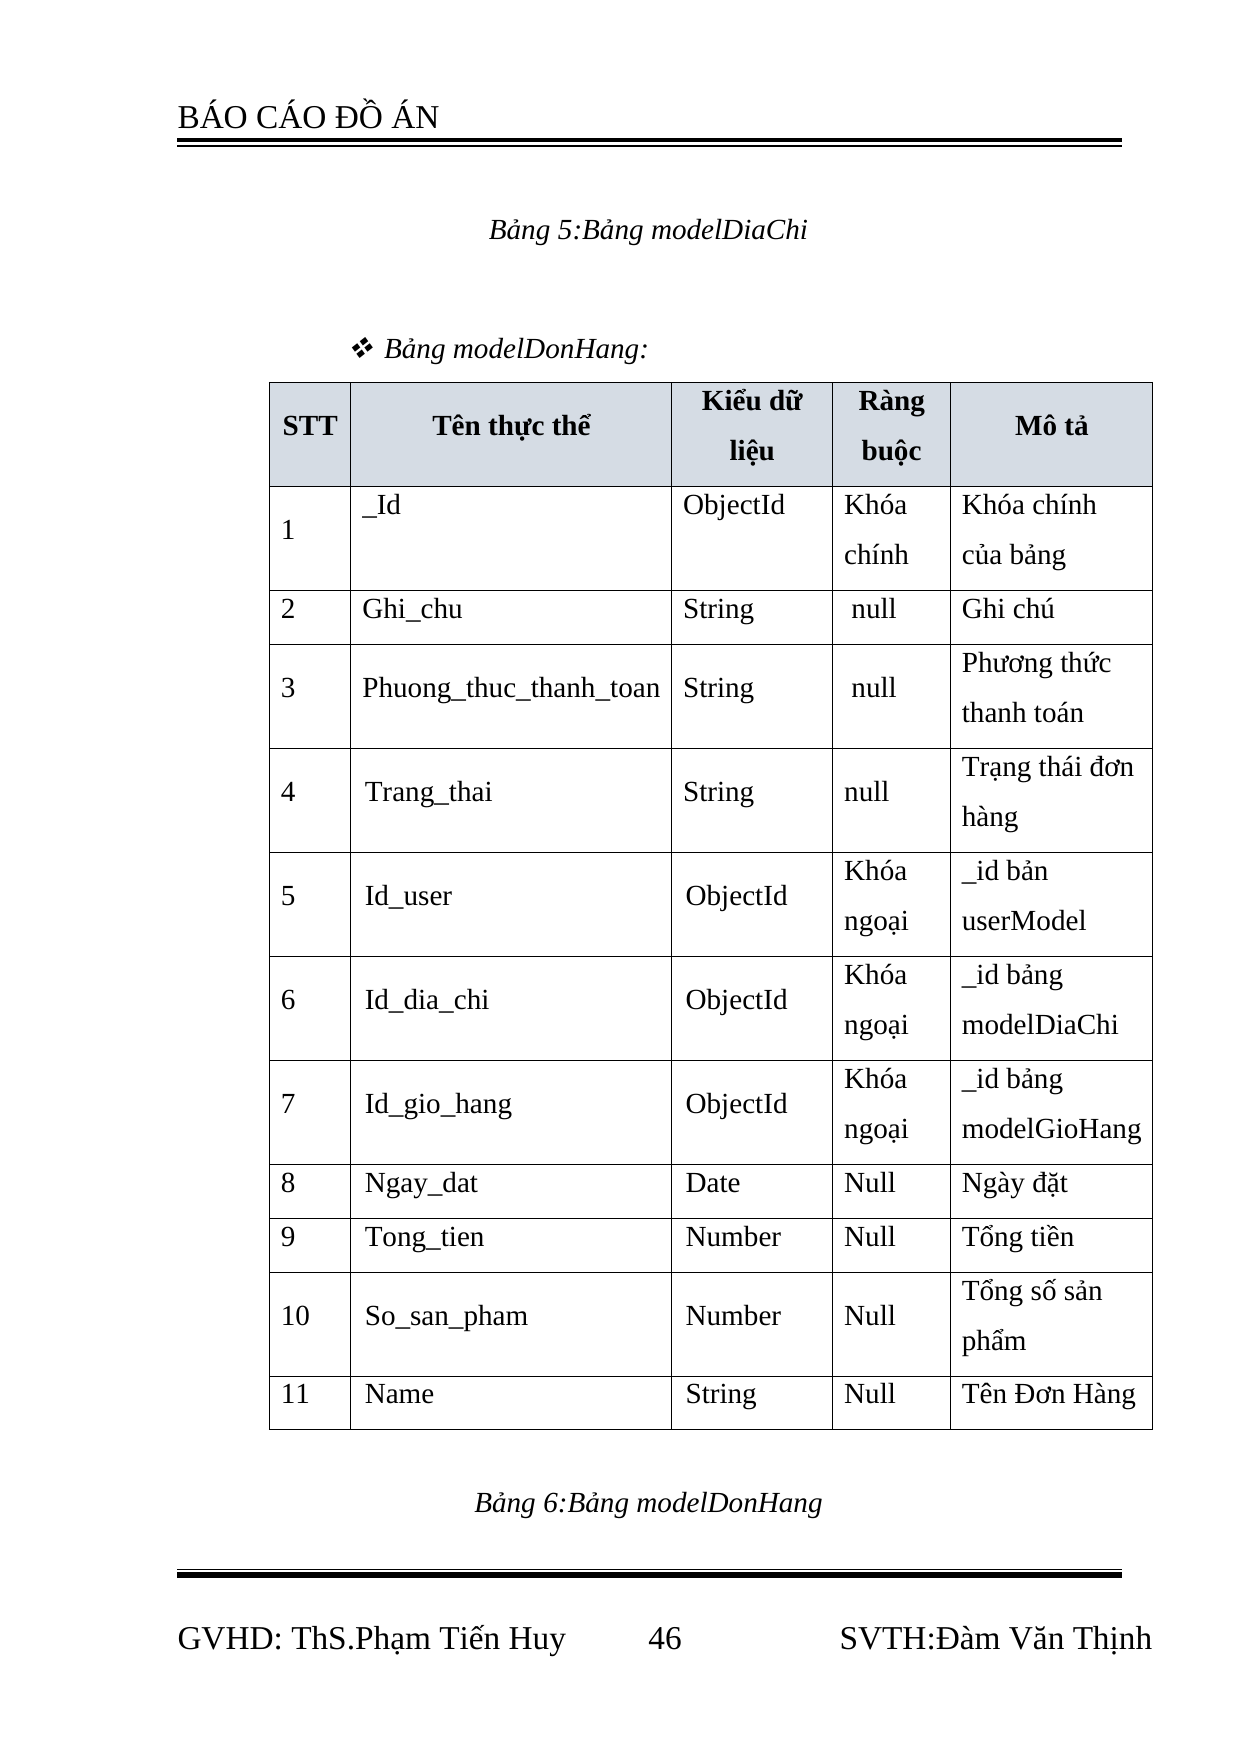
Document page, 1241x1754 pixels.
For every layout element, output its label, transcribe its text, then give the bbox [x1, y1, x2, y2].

table_cell 9 [270, 1219, 350, 1272]
table_cell Date [672, 1165, 832, 1218]
table_header Tên thực thể [351, 383, 671, 486]
table_cell Id_dia_chi [351, 957, 671, 1060]
table_cell 8 [270, 1165, 350, 1218]
table_cell String [672, 749, 832, 852]
table_cell null [833, 591, 950, 644]
table_cell Khóa ngoại [833, 1061, 950, 1164]
table_cell _id bảng modelGioHang [951, 1061, 1152, 1164]
table_cell _id bảng modelDiaChi [951, 957, 1152, 1060]
table_cell Trang_thai [351, 749, 671, 852]
table_cell Phương thức thanh toán [951, 645, 1152, 748]
table_cell _id bản userModel [951, 853, 1152, 956]
table_cell Number [672, 1273, 832, 1376]
table_cell String [672, 591, 832, 644]
table_cell Number [672, 1219, 832, 1272]
table_cell String [672, 1377, 832, 1429]
text Bảng 5:Bảng modelDiaChi [177, 212, 1122, 246]
table_cell 3 [270, 645, 350, 748]
table_cell 10 [270, 1273, 350, 1376]
table_cell Khóa ngoại [833, 957, 950, 1060]
table_cell Khóa chính của bảng [951, 487, 1152, 590]
table_cell Id_gio_hang [351, 1061, 671, 1164]
table_cell 5 [270, 853, 350, 956]
table_cell Khóa ngoại [833, 853, 950, 956]
table_cell 2 [270, 591, 350, 644]
table_cell Null [833, 1219, 950, 1272]
table_cell 7 [270, 1061, 350, 1164]
table_cell Null [833, 1377, 950, 1429]
table_header Ràng buộc [833, 383, 950, 486]
table_cell So_san_pham [351, 1273, 671, 1376]
table_cell Ghi chú [951, 591, 1152, 644]
table_cell null [833, 645, 950, 748]
table_cell Phuong_thuc_thanh_toan [351, 645, 671, 748]
table_cell 6 [270, 957, 350, 1060]
table_header Kiểu dữ liệu [672, 383, 832, 486]
table_cell 4 [270, 749, 350, 852]
table_cell ObjectId [672, 957, 832, 1060]
table_cell null [833, 749, 950, 852]
table_header STT [270, 383, 350, 486]
table_cell Name [351, 1377, 671, 1429]
table_cell Id_user [351, 853, 671, 956]
table_cell Ngay_dat [351, 1165, 671, 1218]
table_cell Khóa chính [833, 487, 950, 590]
text Bảng 6:Bảng modelDonHang [177, 1485, 1122, 1518]
table_cell Tổng tiền [951, 1219, 1152, 1272]
table_cell Trạng thái đơn hàng [951, 749, 1152, 852]
table_cell 11 [270, 1377, 350, 1429]
list Bảng modelDonHang: [346, 331, 1122, 365]
table_cell Tổng số sản phẩm [951, 1273, 1152, 1376]
table_cell Tong_tien [351, 1219, 671, 1272]
table_cell Null [833, 1165, 950, 1218]
table_cell ObjectId [672, 853, 832, 956]
table_cell Ngày đặt [951, 1165, 1152, 1218]
table_cell Ghi_chu [351, 591, 671, 644]
table_cell _Id [351, 487, 671, 590]
table_cell String [672, 645, 832, 748]
table_header Mô tả [951, 383, 1152, 486]
table_cell Tên Đơn Hàng [951, 1377, 1152, 1429]
table_cell ObjectId [672, 487, 832, 590]
table_cell Null [833, 1273, 950, 1376]
table_cell ObjectId [672, 1061, 832, 1164]
table_cell 1 [270, 487, 350, 590]
